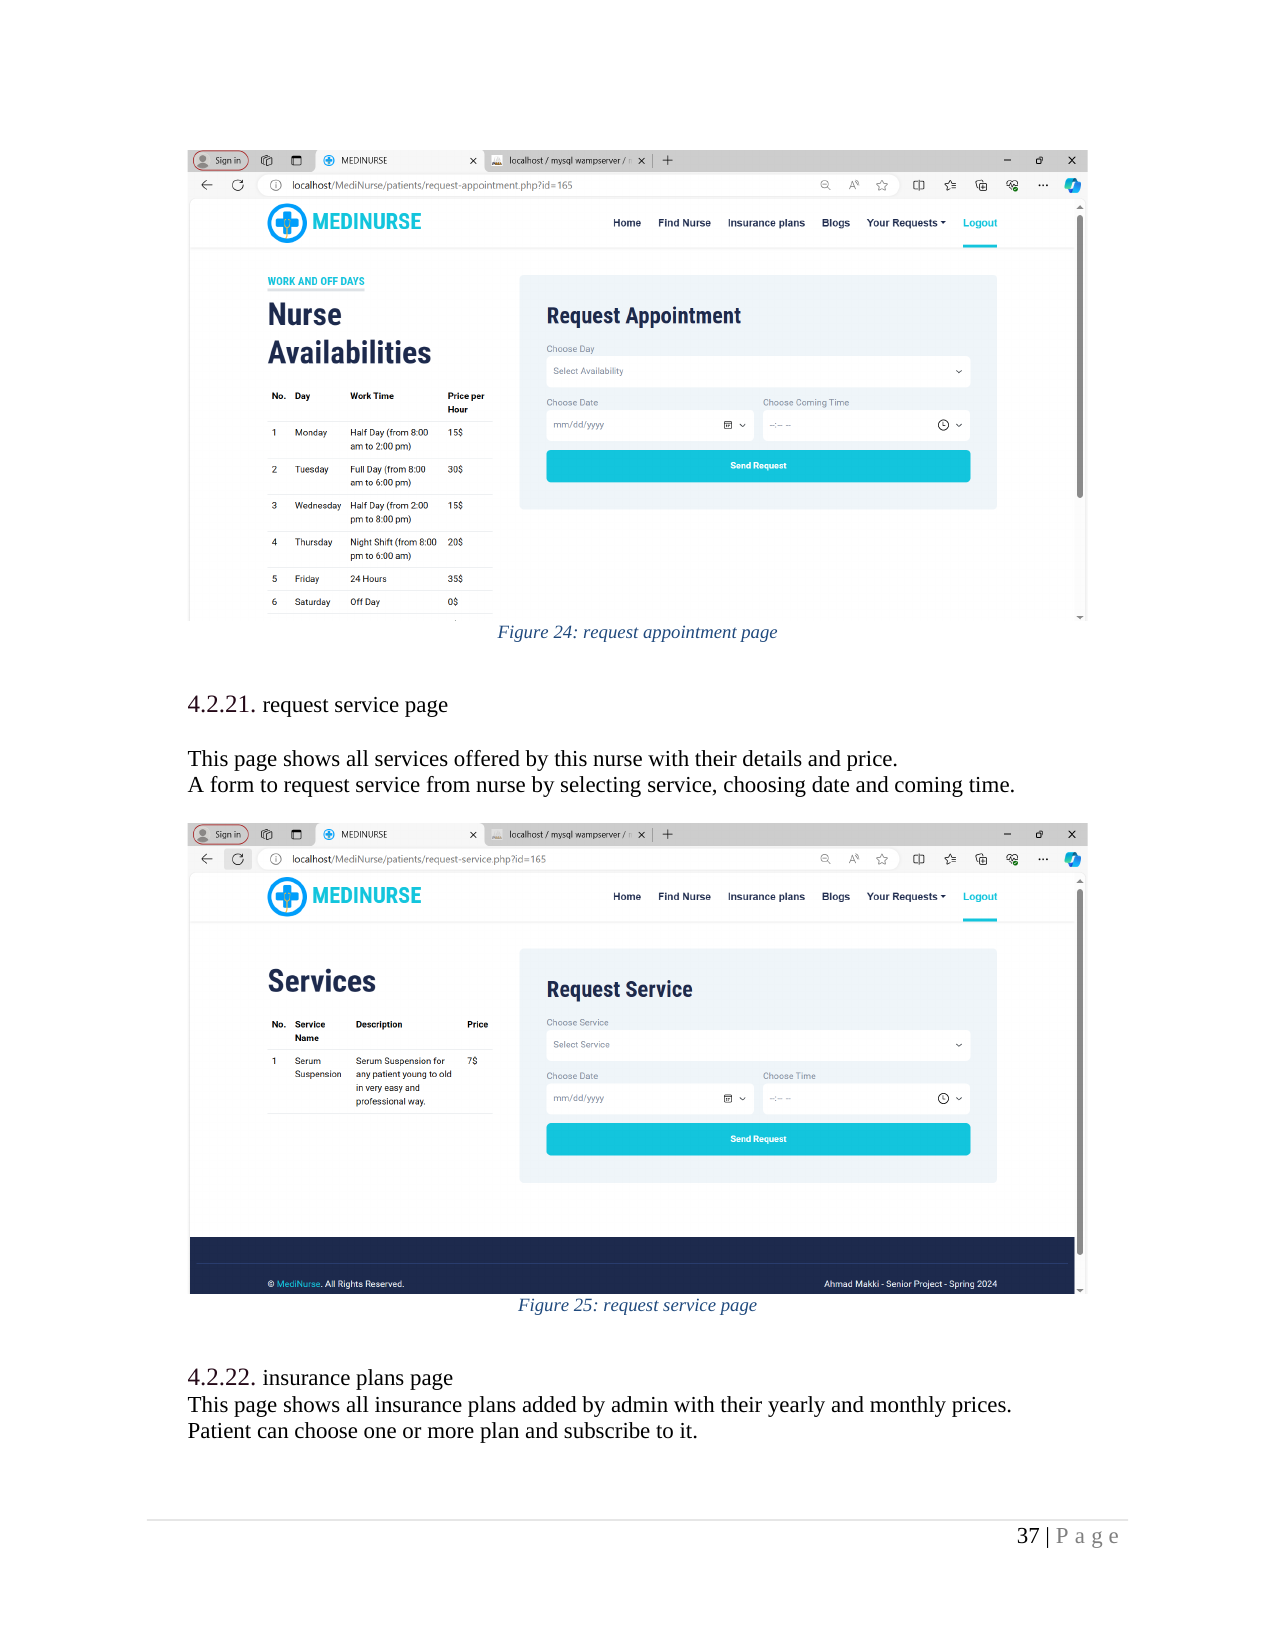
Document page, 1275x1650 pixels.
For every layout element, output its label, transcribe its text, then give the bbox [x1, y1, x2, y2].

picture [187, 150, 1088, 621]
text Patient can choose one or more plan and subscribe to it. [187, 1417, 1087, 1444]
picture [187, 823, 1088, 1294]
text 4.2.21. request service page [187, 689, 1087, 718]
text This page shows all insurance plans added by admin with their yearly and monthly prices. [187, 1391, 1087, 1417]
text A form to request service from nurse by selecting service, choosing date and coming time. [187, 771, 1087, 797]
text This page shows all services offered by this nurse with their details and price. [187, 745, 1087, 771]
text 4.2.22. insurance plans page [187, 1362, 1087, 1391]
